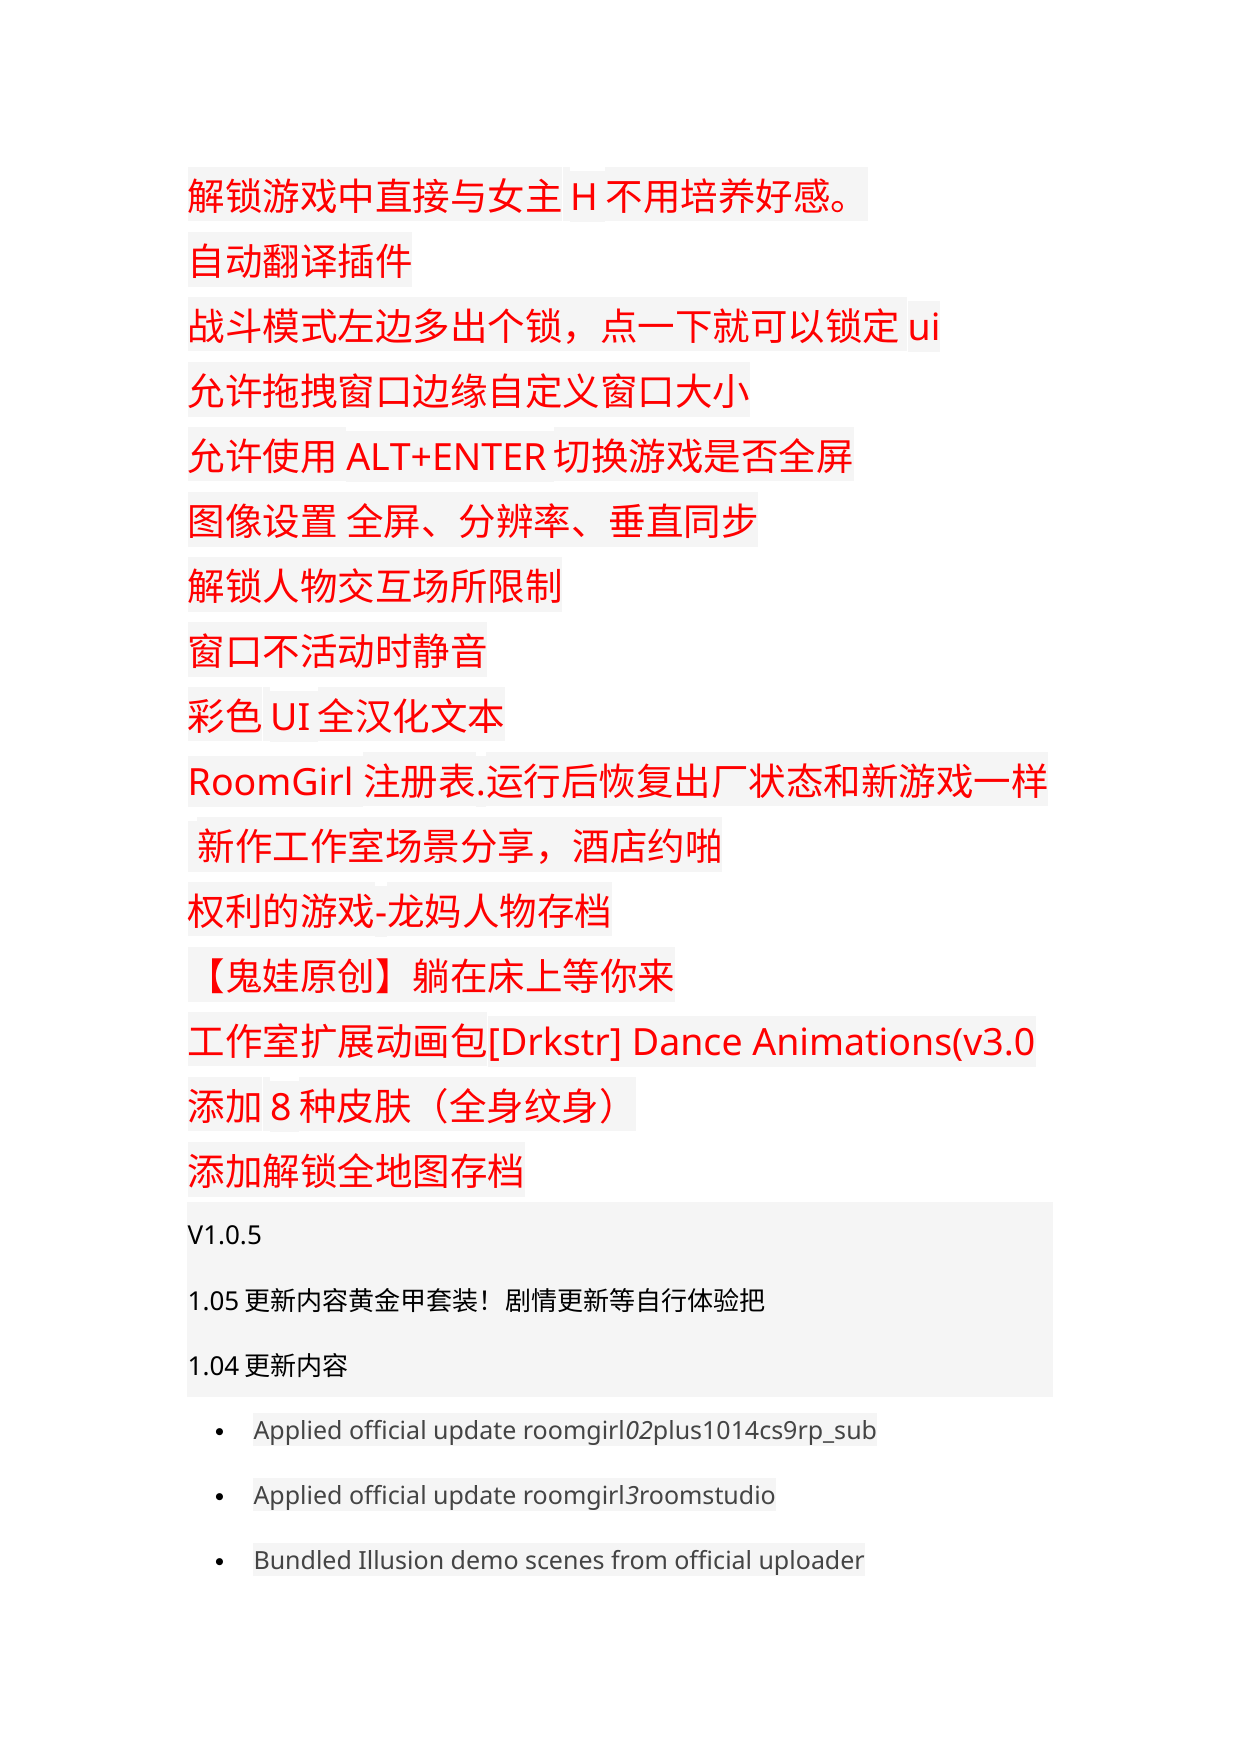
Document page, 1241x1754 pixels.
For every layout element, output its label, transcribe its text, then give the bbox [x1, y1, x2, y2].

text 解锁游戏中直接与女主H不用培养好感。 [187, 162, 1053, 227]
list Bundled Illusion demo scenes from official uploader [216, 1527, 1053, 1592]
list Applied official update roomgirl02plus1014cs9rp_sub [216, 1397, 1053, 1462]
text 添加解锁全地图存档 [187, 1137, 1053, 1202]
text 战斗模式左边多出个锁，点一下就可以锁定ui [187, 292, 1053, 357]
text 允许拖拽窗口边缘自定义窗口大小 [187, 357, 1053, 422]
text 添加8种皮肤（全身纹身） [187, 1072, 1053, 1137]
text RoomGirl 注册表.运行后恢复出厂状态和新游戏一样 [187, 747, 1053, 812]
text 新作工作室场景分享，酒店约啪 [187, 812, 1053, 877]
text 1.04更新内容 [187, 1332, 1053, 1397]
text 图像设置 全屏、分辨率、垂直同步 [187, 487, 1053, 552]
text V1.0.5 [187, 1202, 1053, 1267]
text 1.05更新内容黄金甲套装！剧情更新等自行体验把 [187, 1267, 1053, 1332]
text 权利的游戏-龙妈人物存档 [187, 877, 1053, 942]
text 解锁人物交互场所限制 [187, 552, 1053, 617]
text 允许使用 ALT+ENTER切换游戏是否全屏 [187, 422, 1053, 487]
list Applied official update roomgirl3roomstudio [216, 1462, 1053, 1527]
text 工作室扩展动画包[Drkstr] Dance Animations(v3.0 [187, 1007, 1053, 1072]
text 自动翻译插件 [187, 227, 1053, 292]
text 窗口不活动时静音 [187, 617, 1053, 682]
text 【鬼娃原创】躺在床上等你来 [187, 942, 1053, 1007]
text 彩色UI全汉化文本 [187, 682, 1053, 747]
